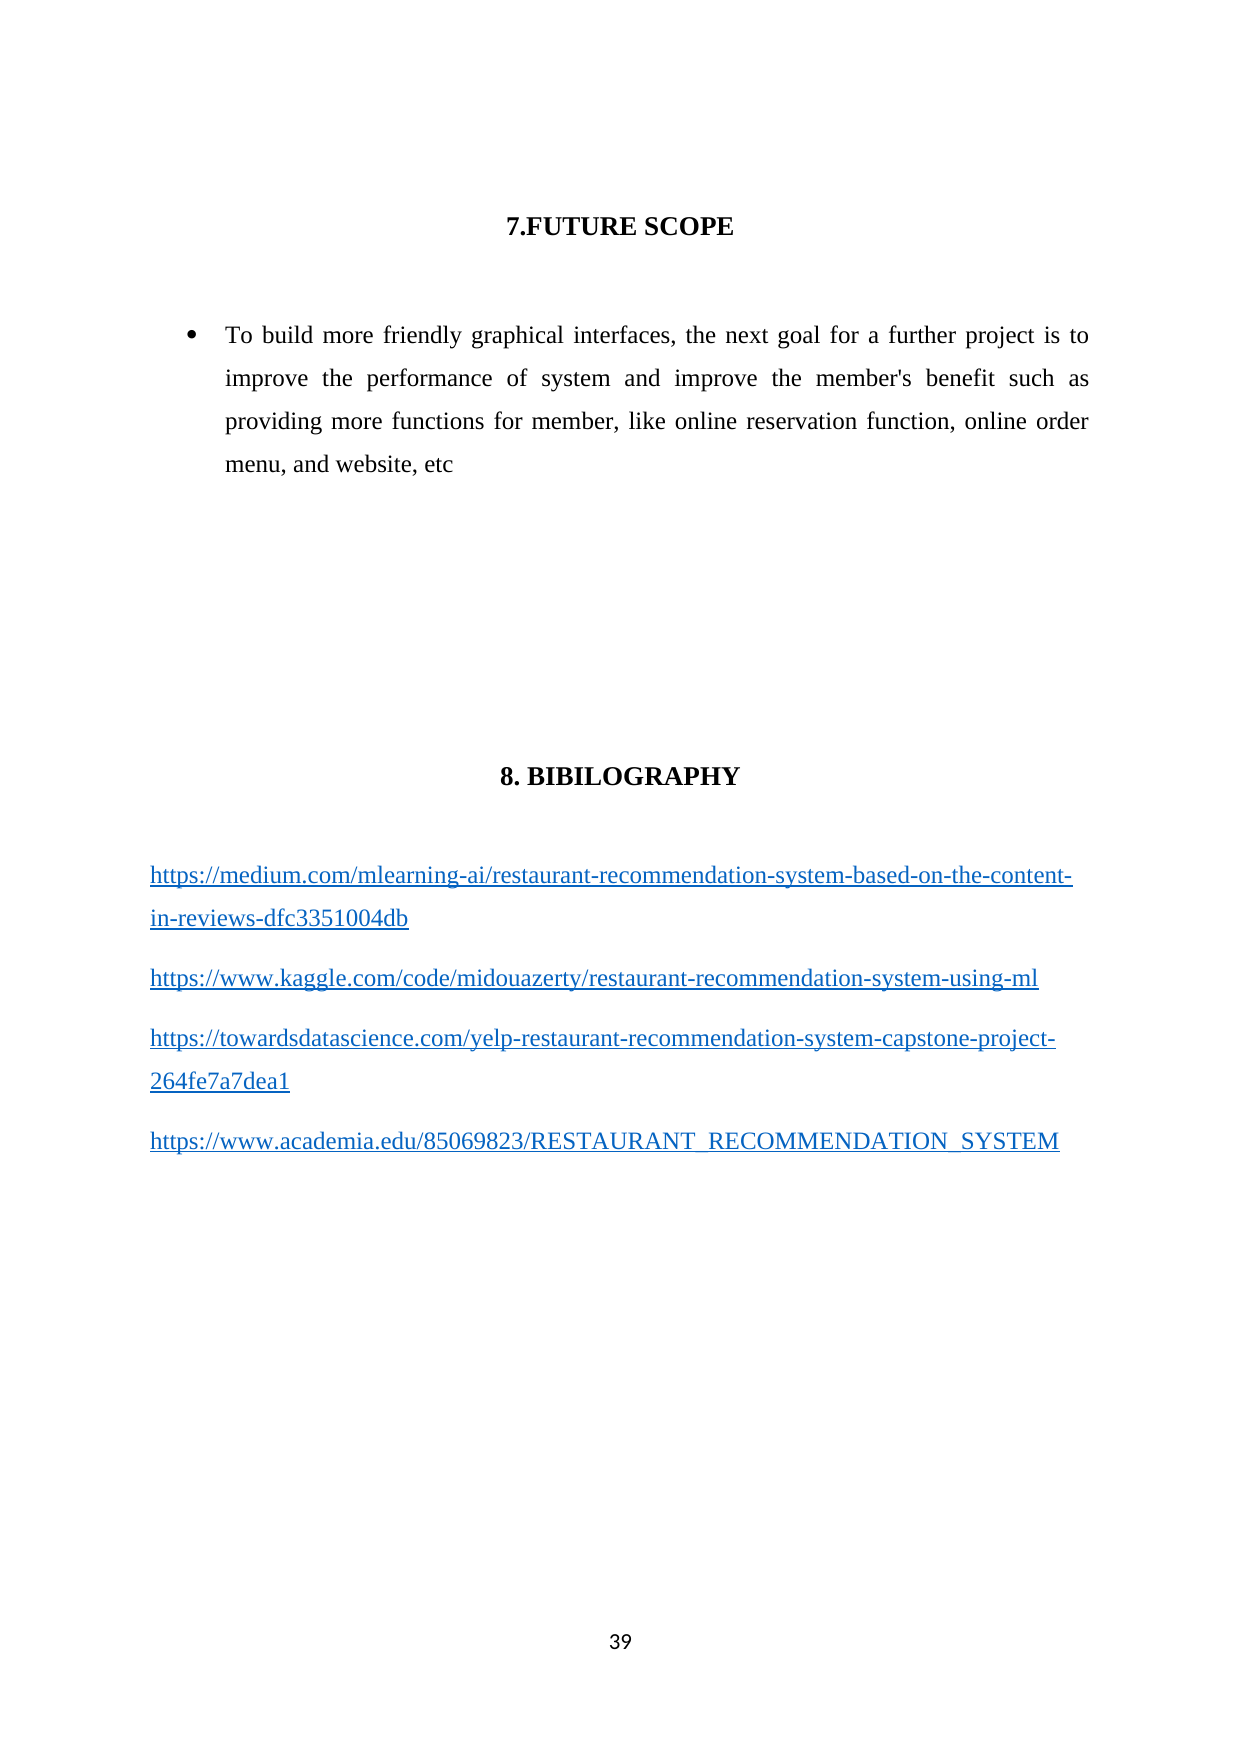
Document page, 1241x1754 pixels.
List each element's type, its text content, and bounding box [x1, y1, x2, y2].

text https://www.academia.edu/85069823/RESTAURANT_RECOMMENDATION_SYSTEM [150, 1126, 1090, 1155]
text 7.FUTURE SCOPE [150, 210, 1090, 241]
text https://www.kaggle.com/code/midouazerty/restaurant-recommendation-system-using-ml [150, 963, 1090, 992]
text https://medium.com/mlearning-ai/restaurant-recommendation-system-based-on-the-content-in-reviews-dfc3351004db [150, 860, 1090, 932]
text 8. BIBILOGRAPHY [150, 760, 1090, 791]
list To build more friendly graphical interfaces, the next goal for a further project is to improve the performance of system and improve the member's benefit such as providing more functions for member, like online reservation function, online order menu, and website, etc [187, 320, 1090, 478]
text https://towardsdatascience.com/yelp-restaurant-recommendation-system-capstone-project-264fe7a7dea1 [150, 1023, 1090, 1095]
